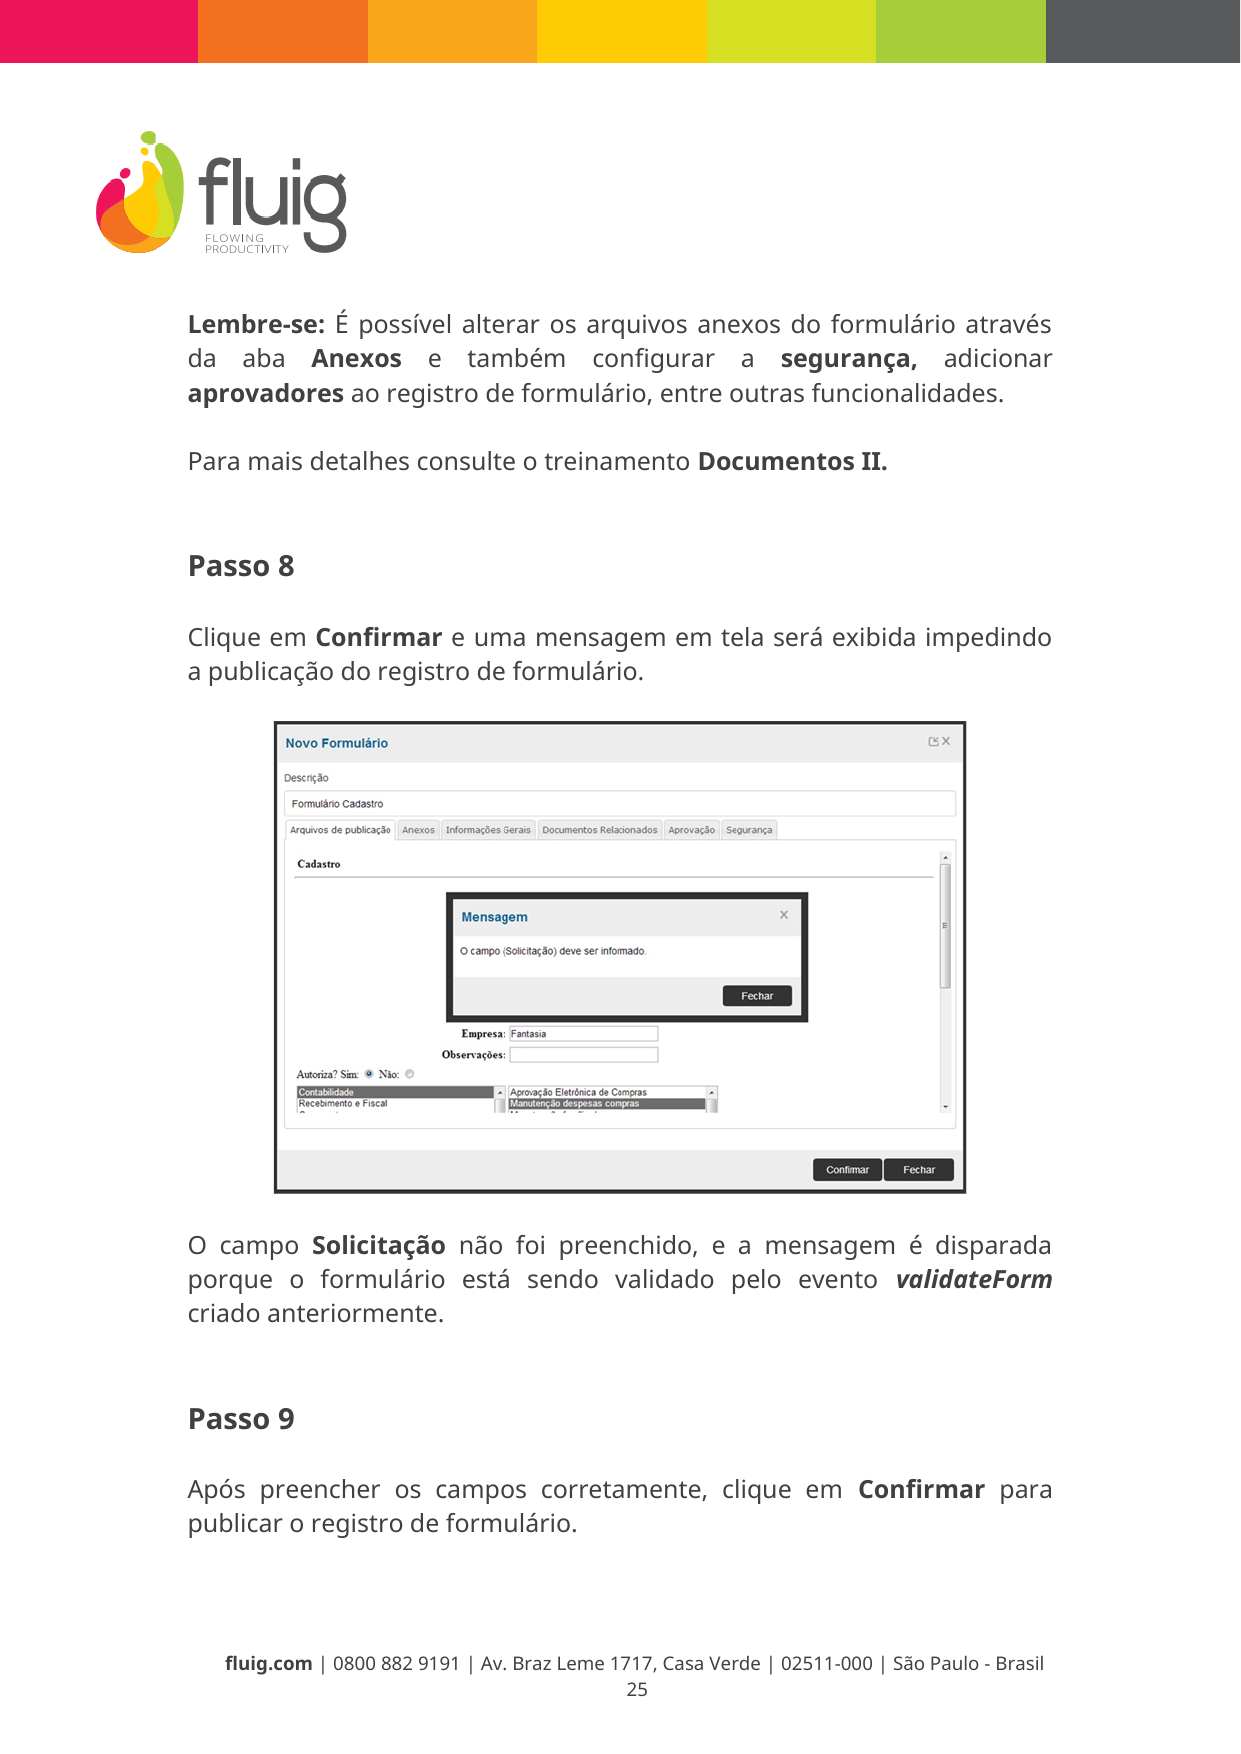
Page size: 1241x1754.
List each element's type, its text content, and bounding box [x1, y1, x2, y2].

text Passo 8 [187, 546, 1053, 585]
picture [273, 721, 967, 1194]
text Após preencher os campos corretamente, clique em Confirmar para publicar o registro de formulário. [187, 1472, 1053, 1540]
text Clique em Confirmar e uma mensagem em tela será exibida impedindo a publicação do registro de formulário. [187, 619, 1053, 687]
text Lembre-se: É possível alterar os arquivos anexos do formulário através da aba Anexos e também configurar a segurança, adicionar aprovadores ao registro de formulário, entre outras funcionalidades. [187, 307, 1053, 409]
text Passo 9 [187, 1398, 1053, 1438]
text Para mais detalhes consulte o treinamento Documentos II. [187, 443, 1053, 477]
text O campo Solicitação não foi preenchido, e a mensagem é disparada porque o formulário está sendo validado pelo evento validateForm criado anteriormente. [187, 1228, 1053, 1330]
